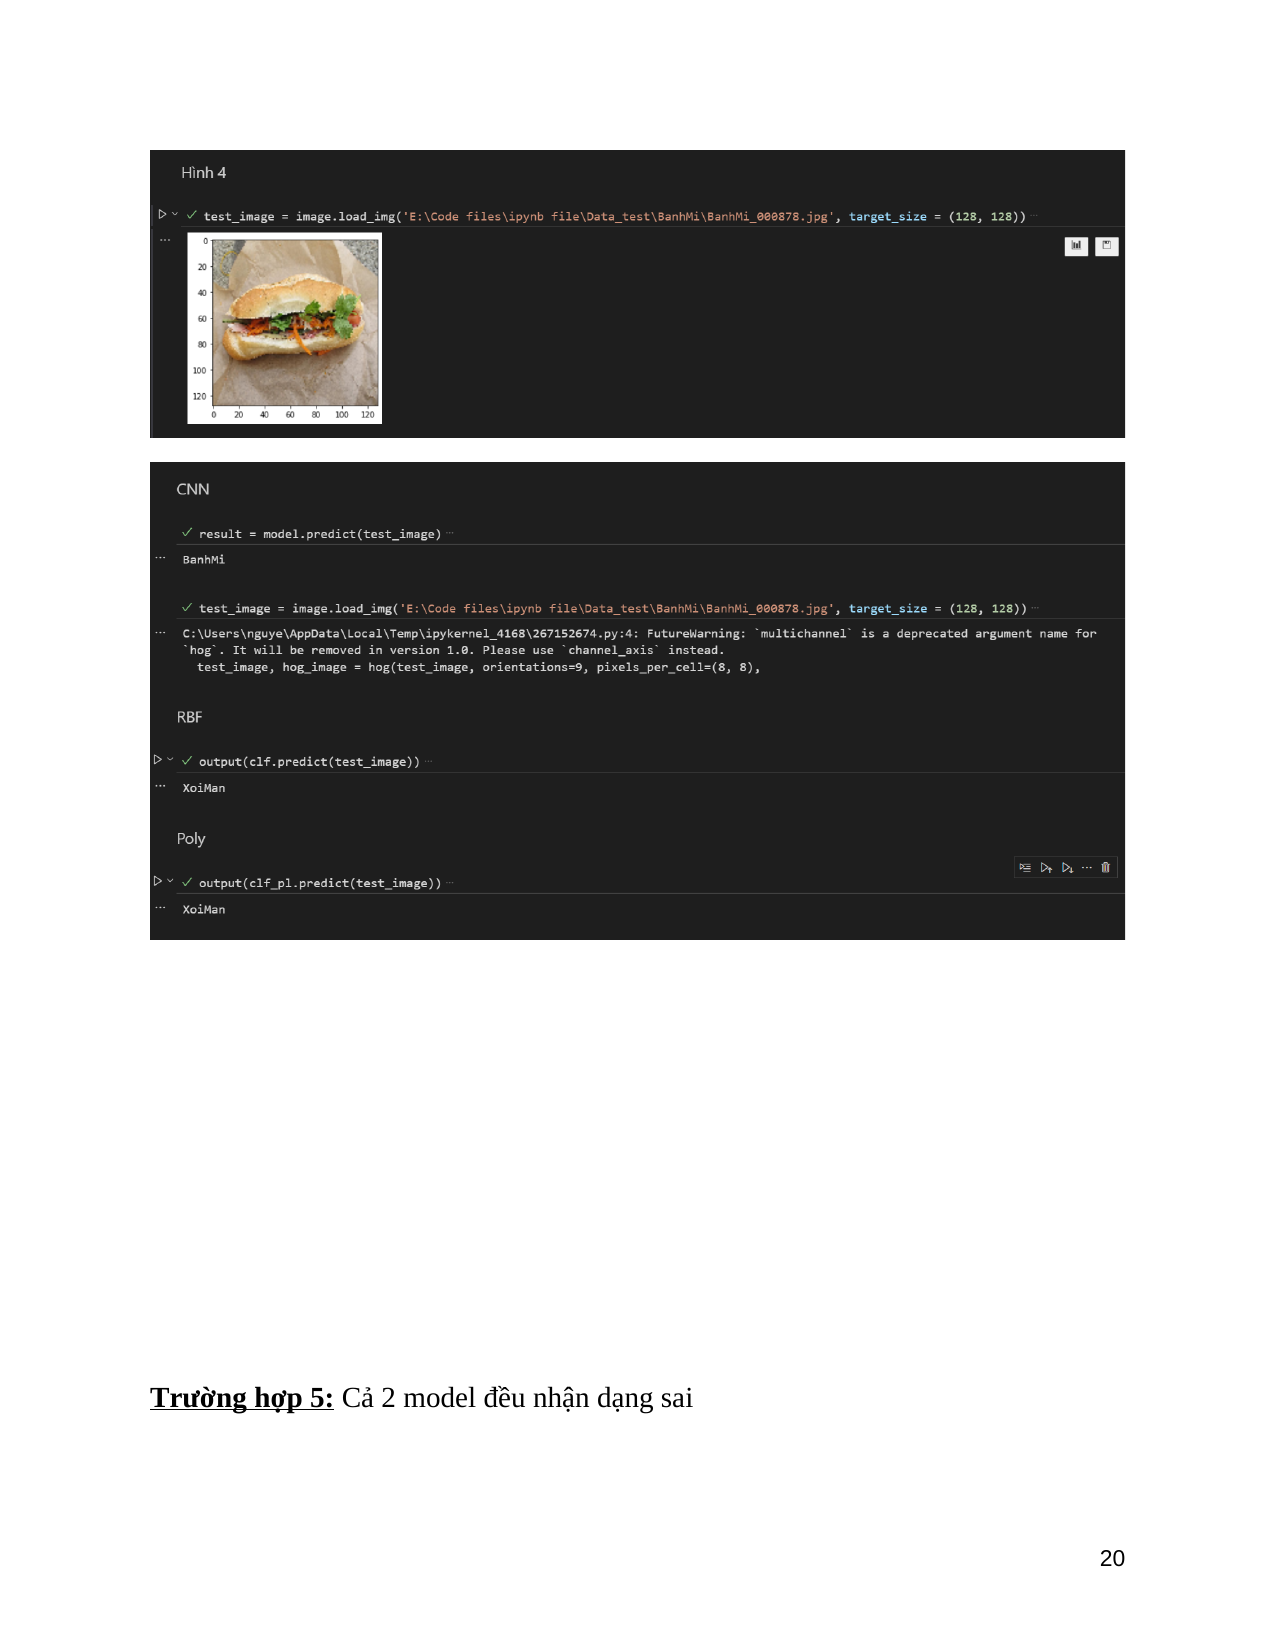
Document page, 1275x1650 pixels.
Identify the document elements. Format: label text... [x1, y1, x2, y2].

picture [150, 462, 1125, 940]
text Trường hợp 5: Cả 2 model đều nhận dạng sai [150, 1380, 1125, 1413]
picture [150, 150, 1125, 438]
